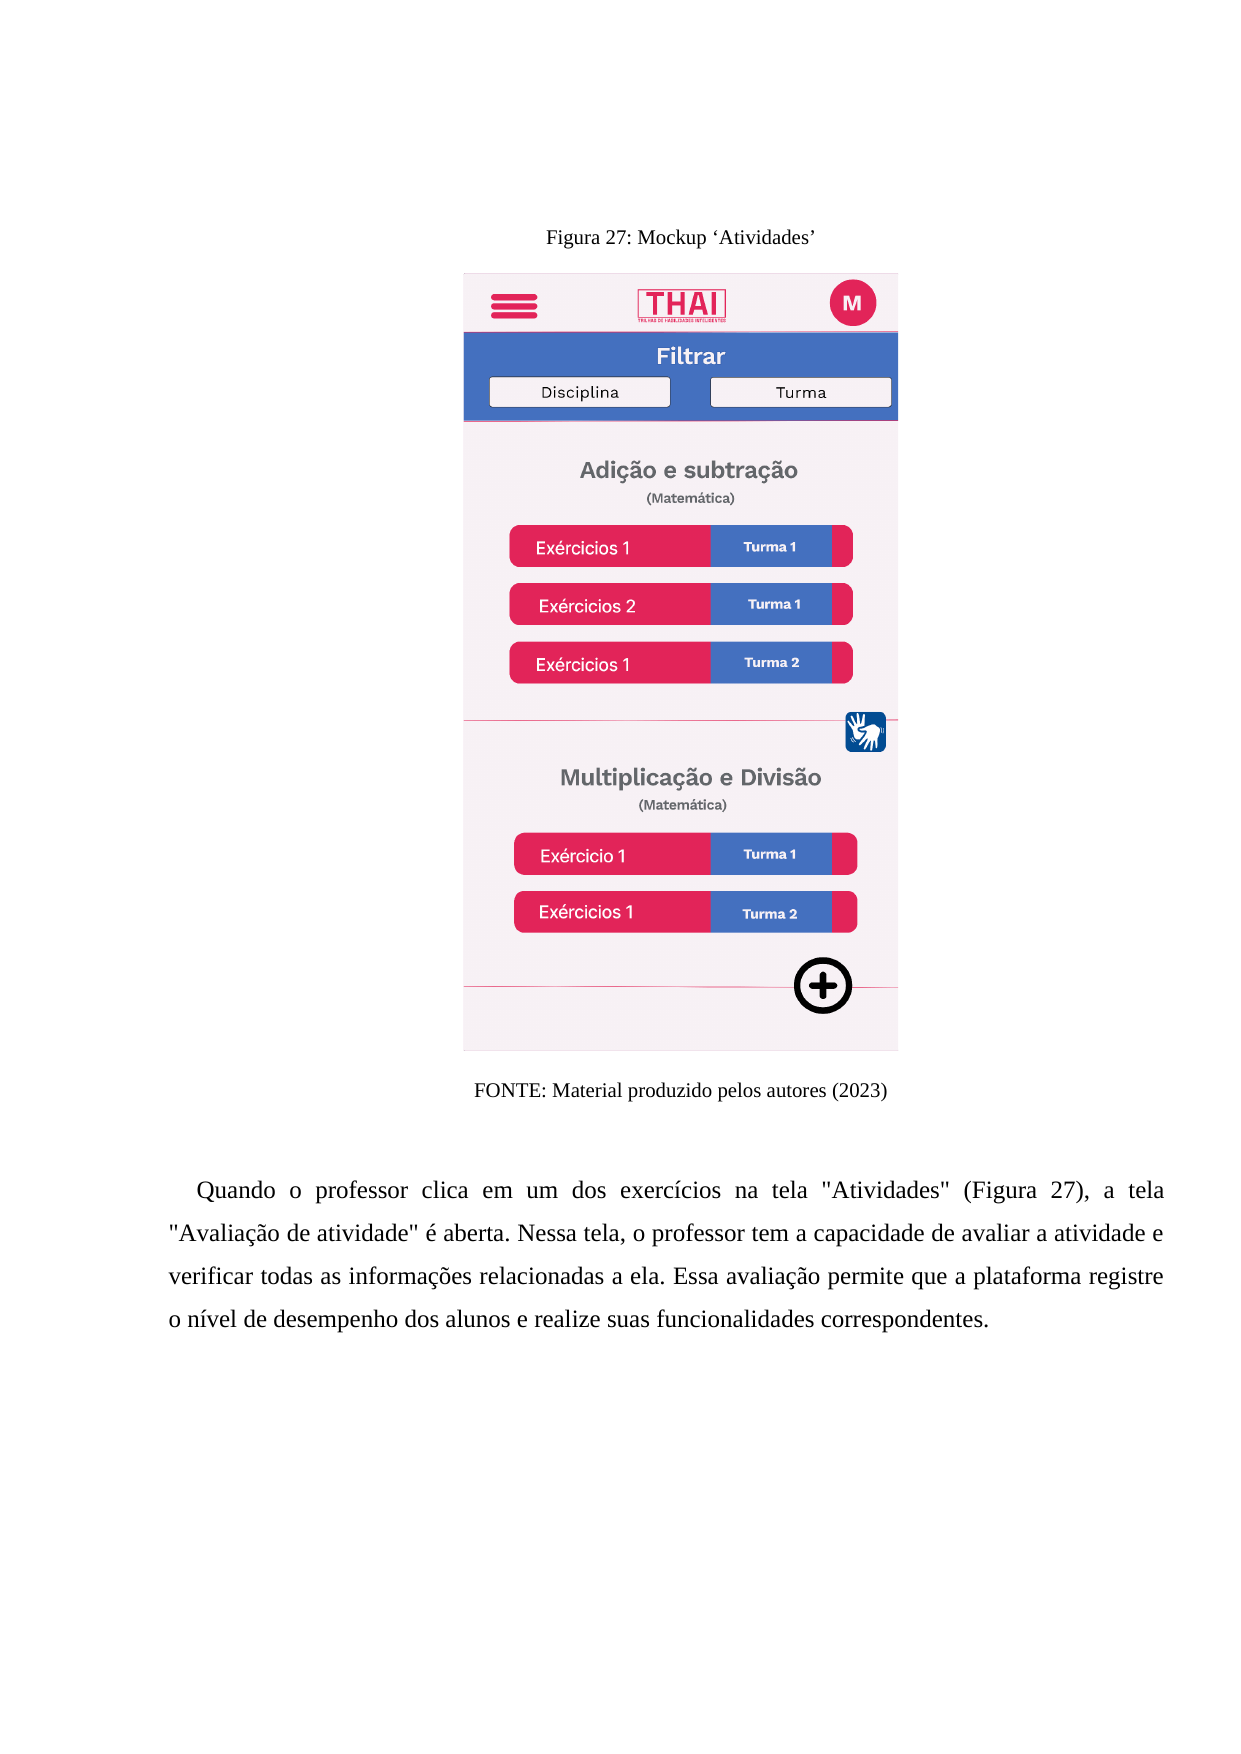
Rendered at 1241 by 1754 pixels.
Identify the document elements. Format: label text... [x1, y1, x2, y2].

text FONTE: Material produzido pelos autores (2023) [168, 1078, 1165, 1102]
picture [463, 273, 899, 1051]
text Quando o professor clica em um dos exercícios na tela "Atividades" (Figura 27), a tela "Avaliação de atividade" é aberta. Nessa tela, o professor tem a capacidade de avaliar a atividade e verificar todas as informações relacionadas a ela. Essa avaliação permite que a plataforma registre o nível de desempenho dos alunos e realize suas funcionalidades correspondentes. [168, 1175, 1165, 1333]
text Figura 27: Mockup ‘Atividades’ [168, 225, 1165, 249]
